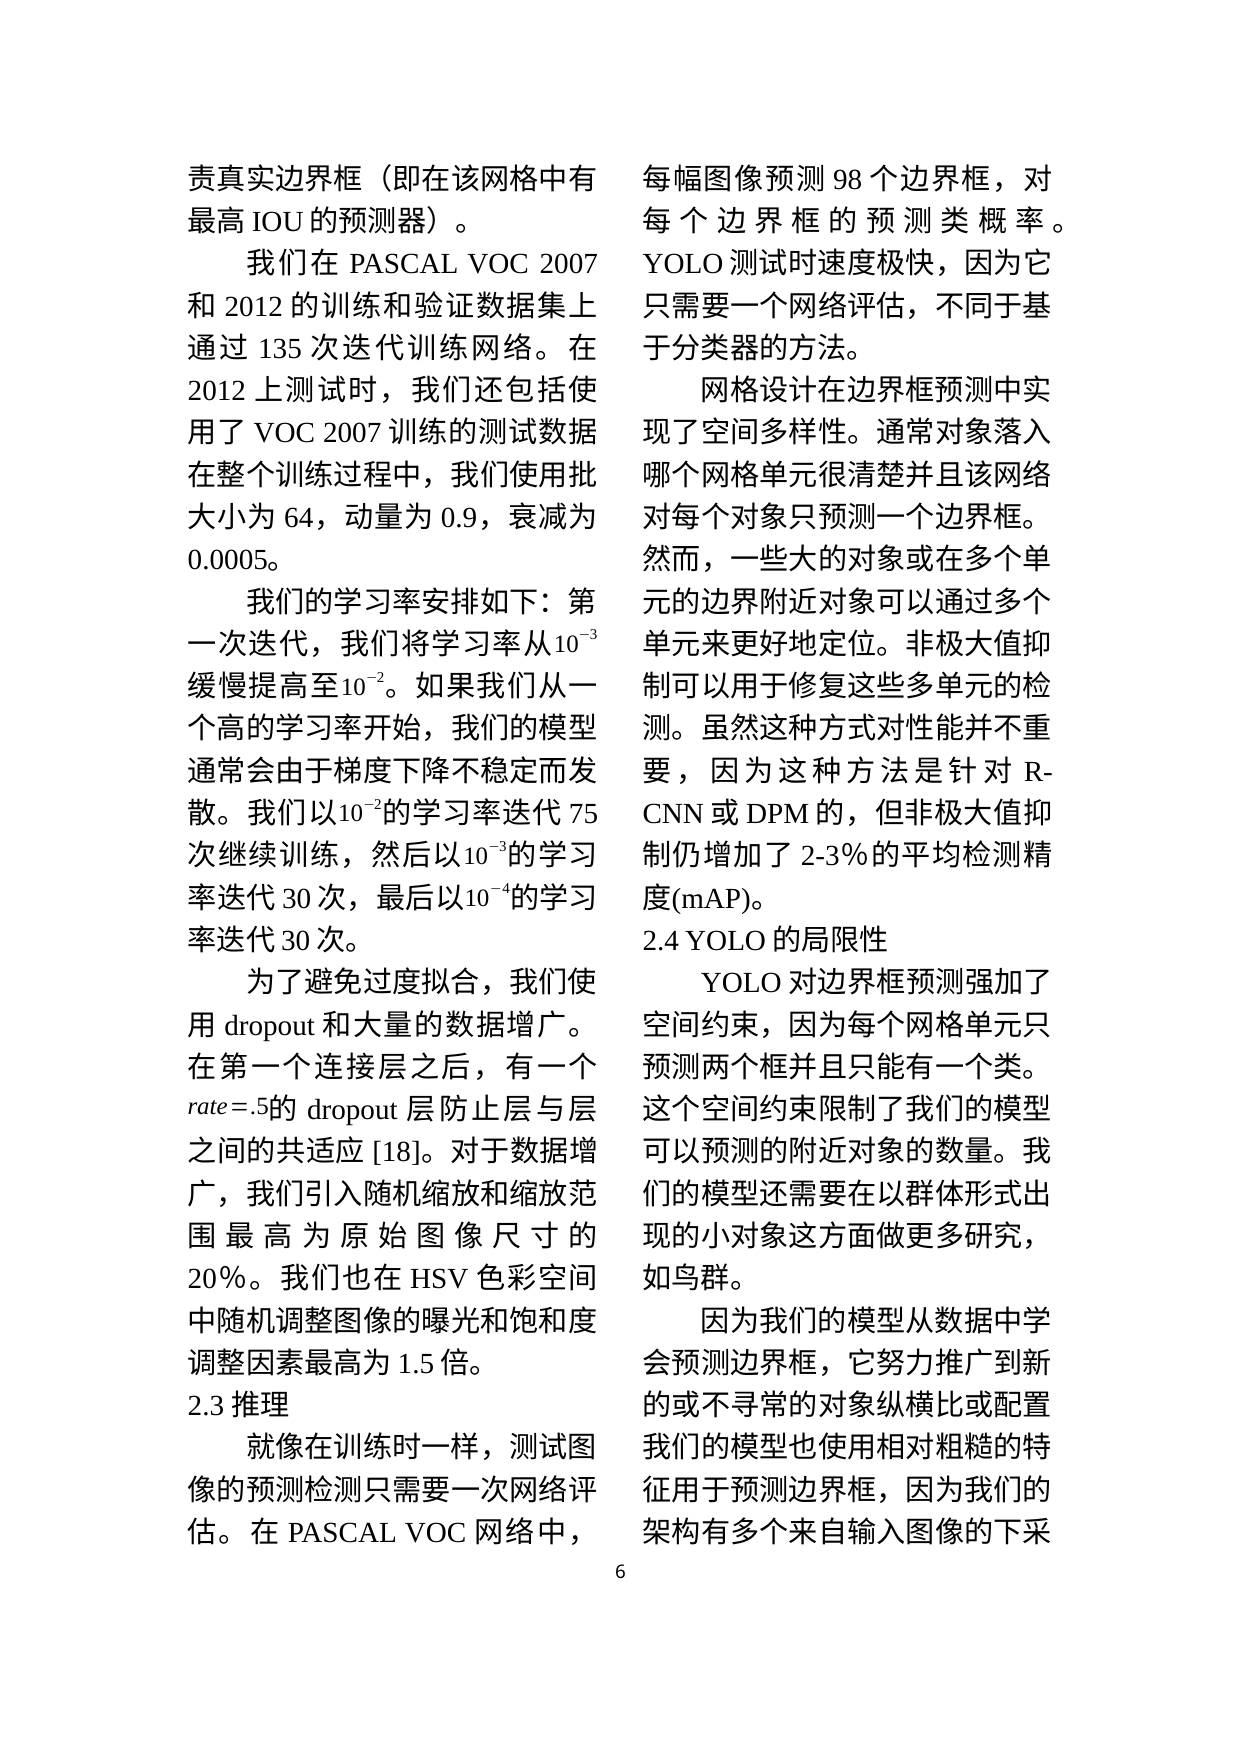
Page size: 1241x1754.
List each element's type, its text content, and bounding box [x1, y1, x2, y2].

text 2.4 YOLO的局限性 [642, 916, 1053, 959]
text 为了避免过度拟合，我们使用dropout和大量的数据增广。在第一个连接层之后，有一个的dropout层防止层与层之间的共适应 [18]。对于数据增广，我们引入随机缩放和缩放范围最高为原始图像尺寸的20％。我们也在HSV色彩空间中随机调整图像的曝光和饱和度，调整因素最高为1.5倍。 [187, 959, 598, 1382]
text 就像在训练时一样，测试图像的预测检测只需要一次网络评估。在PASCAL VOC网络中，每幅图像预测98个边界框，对每个边界框的预测类概率。YOLO测试时速度极快，因为它只需要一个网络评估，不同于基于分类器的方法。 [642, 155, 1053, 367]
text 2.3 推理 [187, 1382, 598, 1424]
text 网格设计在边界框预测中实现了空间多样性。通常对象落入哪个网格单元很清楚并且该网络对每个对象只预测一个边界框。然而，一些大的对象或在多个单元的边界附近对象可以通过多个单元来更好地定位。非极大值抑制可以用于修复这些多单元的检测。虽然这种方式对性能并不重要，因为这种方法是针对R-CNN或DPM的，但非极大值抑制仍增加了2-3％的平均检测精度(mAP)。 [642, 367, 1053, 916]
text 因为我们的模型从数据中学会预测边界框，它努力推广到新的或不寻常的对象纵横比或配置。我们的模型也使用相对粗糙的特征用于预测边界框，因为我们的架构有多个来自输入图像的下采样层。 [642, 1297, 1053, 1551]
text 请注意，损失函数仅惩罚错误分类，如果一个对象存在于该网格单元格中（此前讨论过的类的条件概率）。它也只惩罚边界框的坐标误差如果该预测变量负责真实边界框（即在该网格中有最高IOU的预测器）。 [187, 155, 598, 240]
text 我们的学习率安排如下：第一次迭代，我们将学习率从缓慢提高至。如果我们从一个高的学习率开始，我们的模型通常会由于梯度下降不稳定而发散。我们以的学习率迭代75次继续训练，然后以的学习率迭代30次，最后以的学习率迭代30次。 [187, 578, 598, 959]
text 我们在PASCAL VOC 2007和2012的训练和验证数据集上通过135次迭代训练网络。在2012上测试时，我们还包括使用了VOC 2007训练的测试数据。在整个训练过程中，我们使用批大小为64，动量为0.9，衰减为0.0005。 [187, 240, 598, 578]
text 就像在训练时一样，测试图像的预测检测只需要一次网络评估。在PASCAL VOC网络中，每幅图像预测98个边界框，对每个边界框的预测类概率。YOLO测试时速度极快，因为它只需要一个网络评估，不同于基于分类器的方法。 [187, 1424, 598, 1551]
text YOLO对边界框预测强加了空间约束，因为每个网格单元只预测两个框并且只能有一个类。这个空间约束限制了我们的模型可以预测的附近对象的数量。我们的模型还需要在以群体形式出现的小对象这方面做更多研究，如鸟群。 [642, 959, 1053, 1297]
